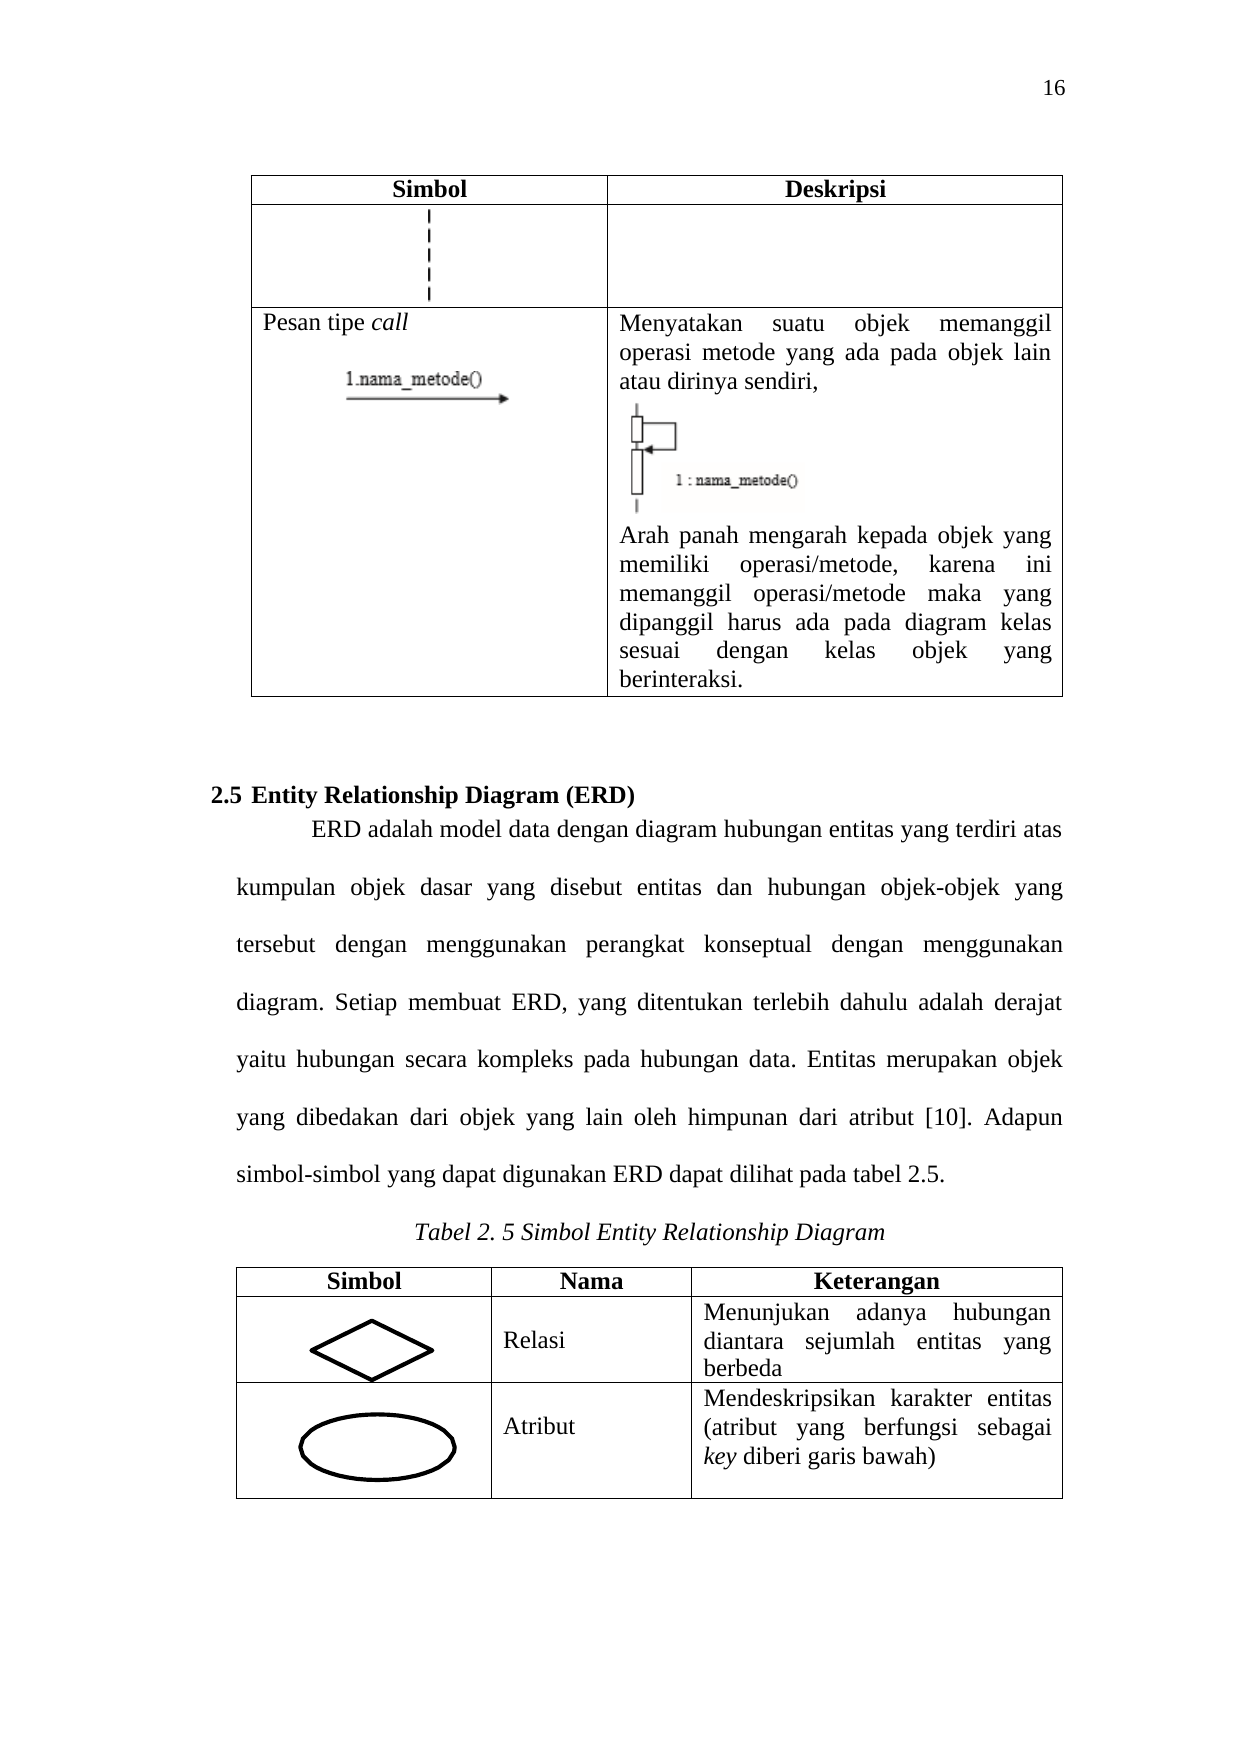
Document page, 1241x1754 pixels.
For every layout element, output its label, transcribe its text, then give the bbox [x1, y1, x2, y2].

table_header Nama [492, 1268, 691, 1296]
table_cell Menyatakan suatu objek memanggil operasi metode yang ada pada objek lain atau dirinya sendiri, Arah panah mengarah kepada objek yang memiliki operasi/metode, karena ini memanggil operasi/metode maka yang dipanggil harus ada pada diagram kelas sesuai dengan kelas objek yang berinteraksi. [608, 308, 1062, 696]
text Tabel 2. 5 Simbol Entity Relationship Diagram [414, 1217, 1113, 1246]
table_header Simbol [252, 176, 607, 204]
text ERD adalah model data dengan diagram hubungan entitas yang terdiri atas kumpulan objek dasar yang disebut entitas dan hubungan objek-objek yang tersebut dengan menggunakan perangkat konseptual dengan menggunakan diagram. Setiap membuat ERD, yang ditentukan terlebih dahulu adalah derajat yaitu hubungan secara kompleks pada hubungan data. Entitas merupakan objek yang dibedakan dari objek yang lain oleh himpunan dari atribut [10]. Adapun simbol-simbol yang dapat digunakan ERD dapat dilihat pada tabel 2.5. [236, 814, 1063, 1188]
table_cell Relasi [492, 1297, 691, 1382]
picture [345, 371, 510, 405]
table_cell Menunjukan adanya hubungan diantara sejumlah entitas yang berbeda [692, 1297, 1062, 1382]
table_cell [608, 205, 1062, 307]
table_header Simbol [237, 1268, 491, 1296]
table_cell [252, 205, 607, 307]
picture [631, 402, 805, 514]
table_cell [237, 1383, 491, 1498]
table_cell Mendeskripsikan karakter entitas (atribut yang berfungsi sebagai key diberi garis bawah) [692, 1383, 1062, 1498]
table_cell Pesan tipe call [252, 308, 607, 696]
table_cell [237, 1297, 491, 1382]
subtitle Entity Relationship Diagram (ERD) [211, 780, 1113, 809]
table_header Keterangan [692, 1268, 1062, 1296]
table_cell Atribut [492, 1383, 691, 1498]
table_header Deskripsi [608, 176, 1062, 204]
